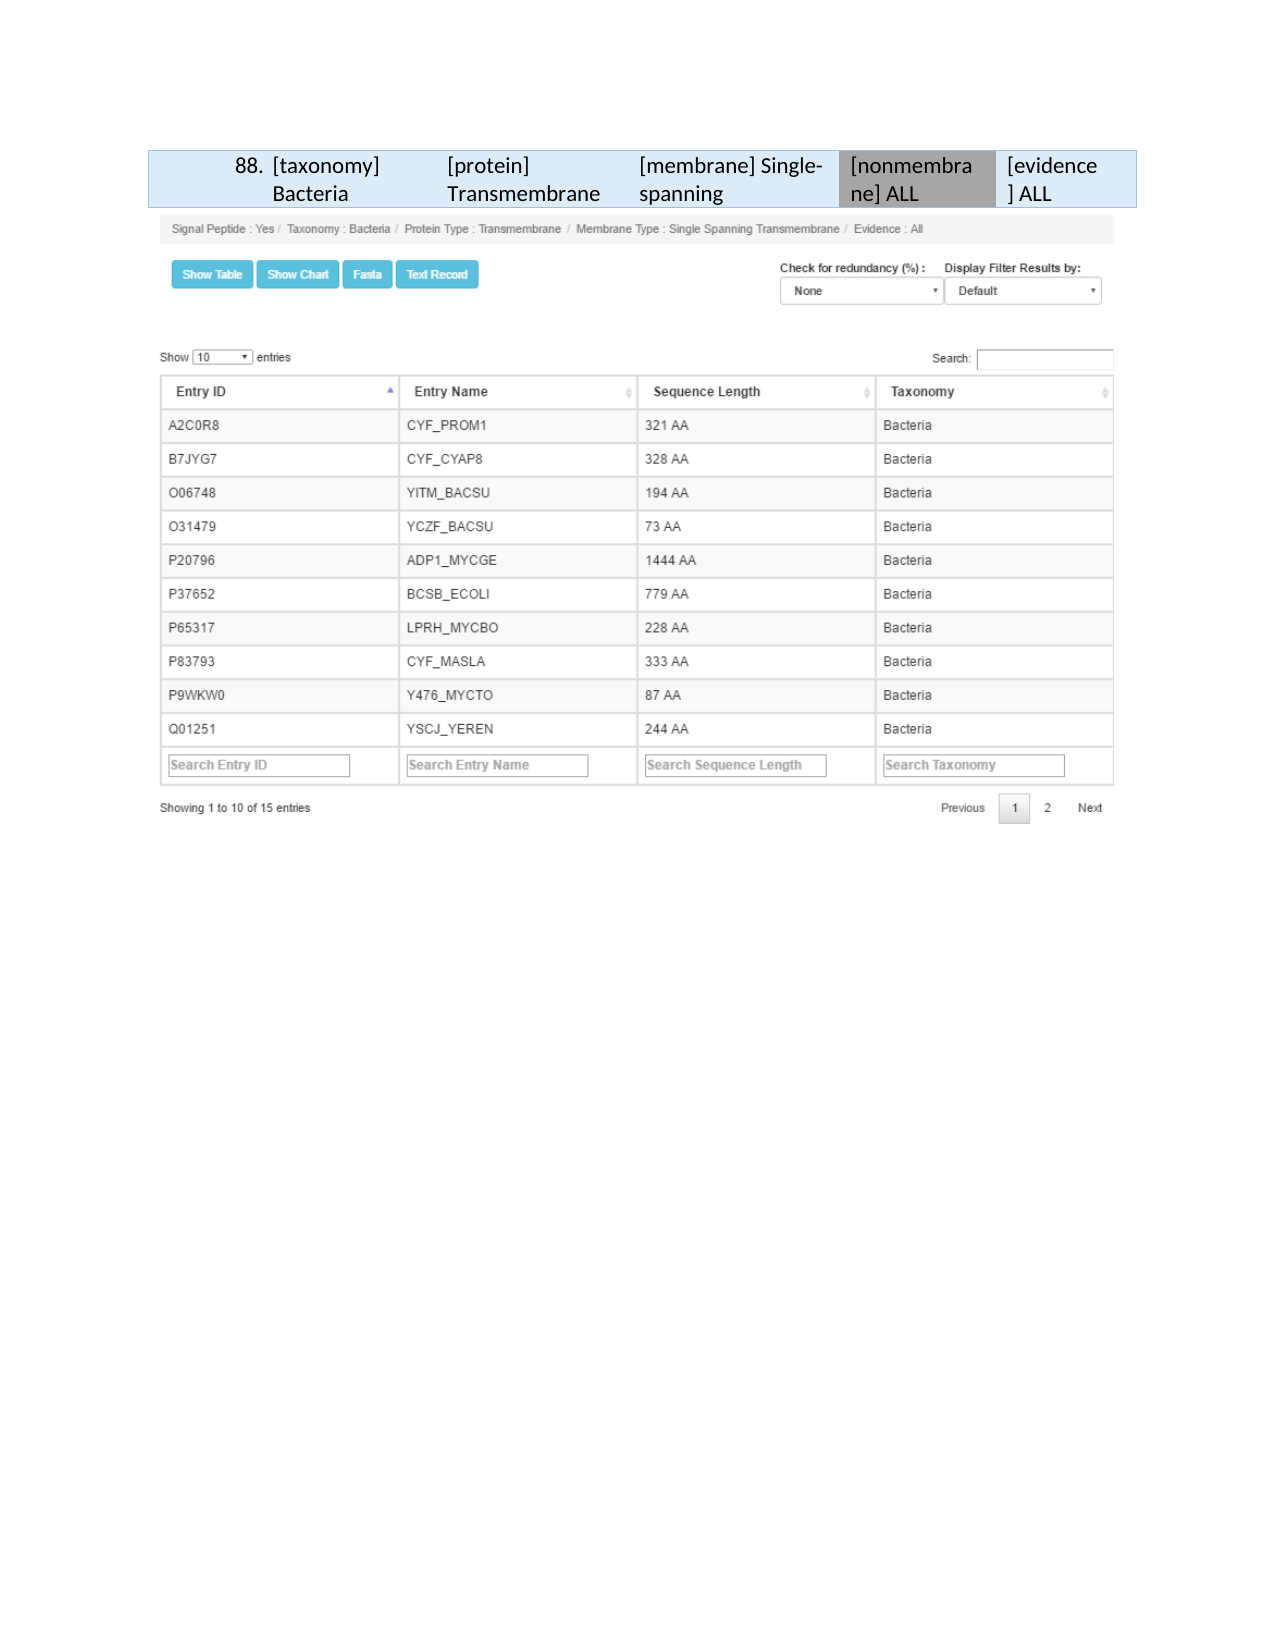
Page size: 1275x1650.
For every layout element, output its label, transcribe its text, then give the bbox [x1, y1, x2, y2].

table_header [nonmembrane] ALL [839, 151, 996, 207]
table_header [protein] Transmembrane [436, 151, 628, 207]
table_header [1113, 151, 1136, 207]
table_header [taxonomy] Bacteria [149, 151, 436, 207]
table_header [membrane] Single-spanning [628, 151, 839, 207]
table_header [evidence] ALL [996, 151, 1113, 207]
picture [150, 208, 1125, 824]
